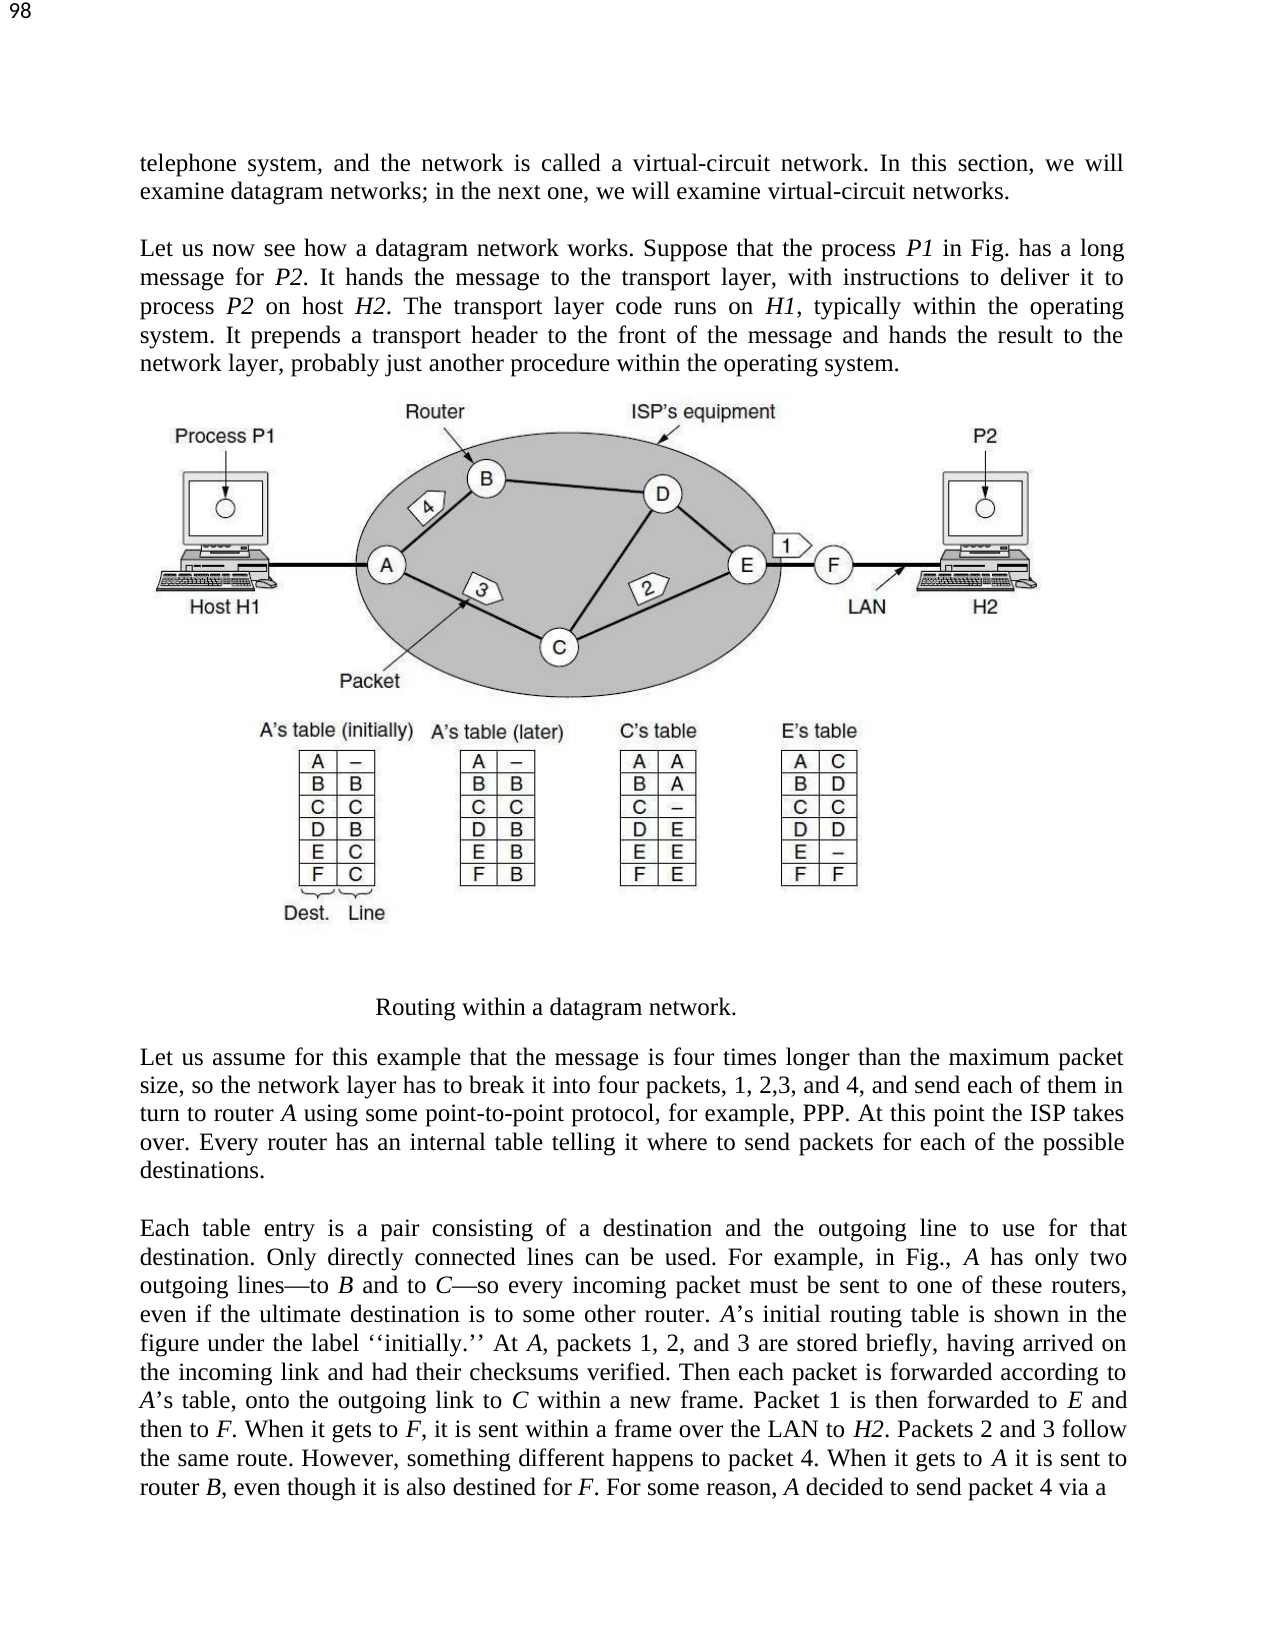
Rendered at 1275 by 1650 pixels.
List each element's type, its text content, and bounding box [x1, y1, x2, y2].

text Routing within a datagram network. [375, 992, 1150, 1021]
text Let us now see how a datagram network works. Suppose that the process P1 in Fig. has a long message for P2. It hands the message to the transport layer, with instructions to deliver it to process P2 on host H2. The transport layer code runs on H1, typically within the operating system. It prepends a transport header to the front of the message and hands the result to the network layer, probably just another procedure within the operating system. [139, 233, 1125, 377]
text telephone system, and the network is called a virtual-circuit network. In this section, we will examine datagram networks; in the next one, we will examine virtual-circuit networks. [139, 149, 1126, 204]
text Let us assume for this example that the message is four times longer than the maximum packet size, so the network layer has to break it into four packets, 1, 2,3, and 4, and send each of them in turn to router A using some point-to-point protocol, for example, PPP. At this point the ISP takes over. Every router has an internal table telling it where to send packets for each of the possible destinations. [139, 1042, 1126, 1183]
text Each table entry is a pair consisting of a destination and the outgoing line to use for that destination. Only directly connected lines can be used. For example, in Fig., A has only two outgoing lines—to B and to C—so every incoming packet must be sent to one of these routers, even if the ultimate destination is to some other router. A’s initial routing table is shown in the figure under the label ‘‘initially.’’ At A, packets 1, 2, and 3 are stored briefly, having arrived on the incoming link and had their checksums verified. Then each packet is forwarded according to A’s table, onto the outgoing link to C within a new frame. Packet 1 is then forwarded to E and then to F. When it gets to F, it is sent within a frame over the LAN to H2. Packets 2 and 3 follow the same route. However, something different happens to packet 4. When it gets to A it is sent to router B, even though it is also destined for F. For some reason, A decided to send packet 4 via a [139, 1213, 1128, 1500]
picture [153, 394, 1042, 933]
